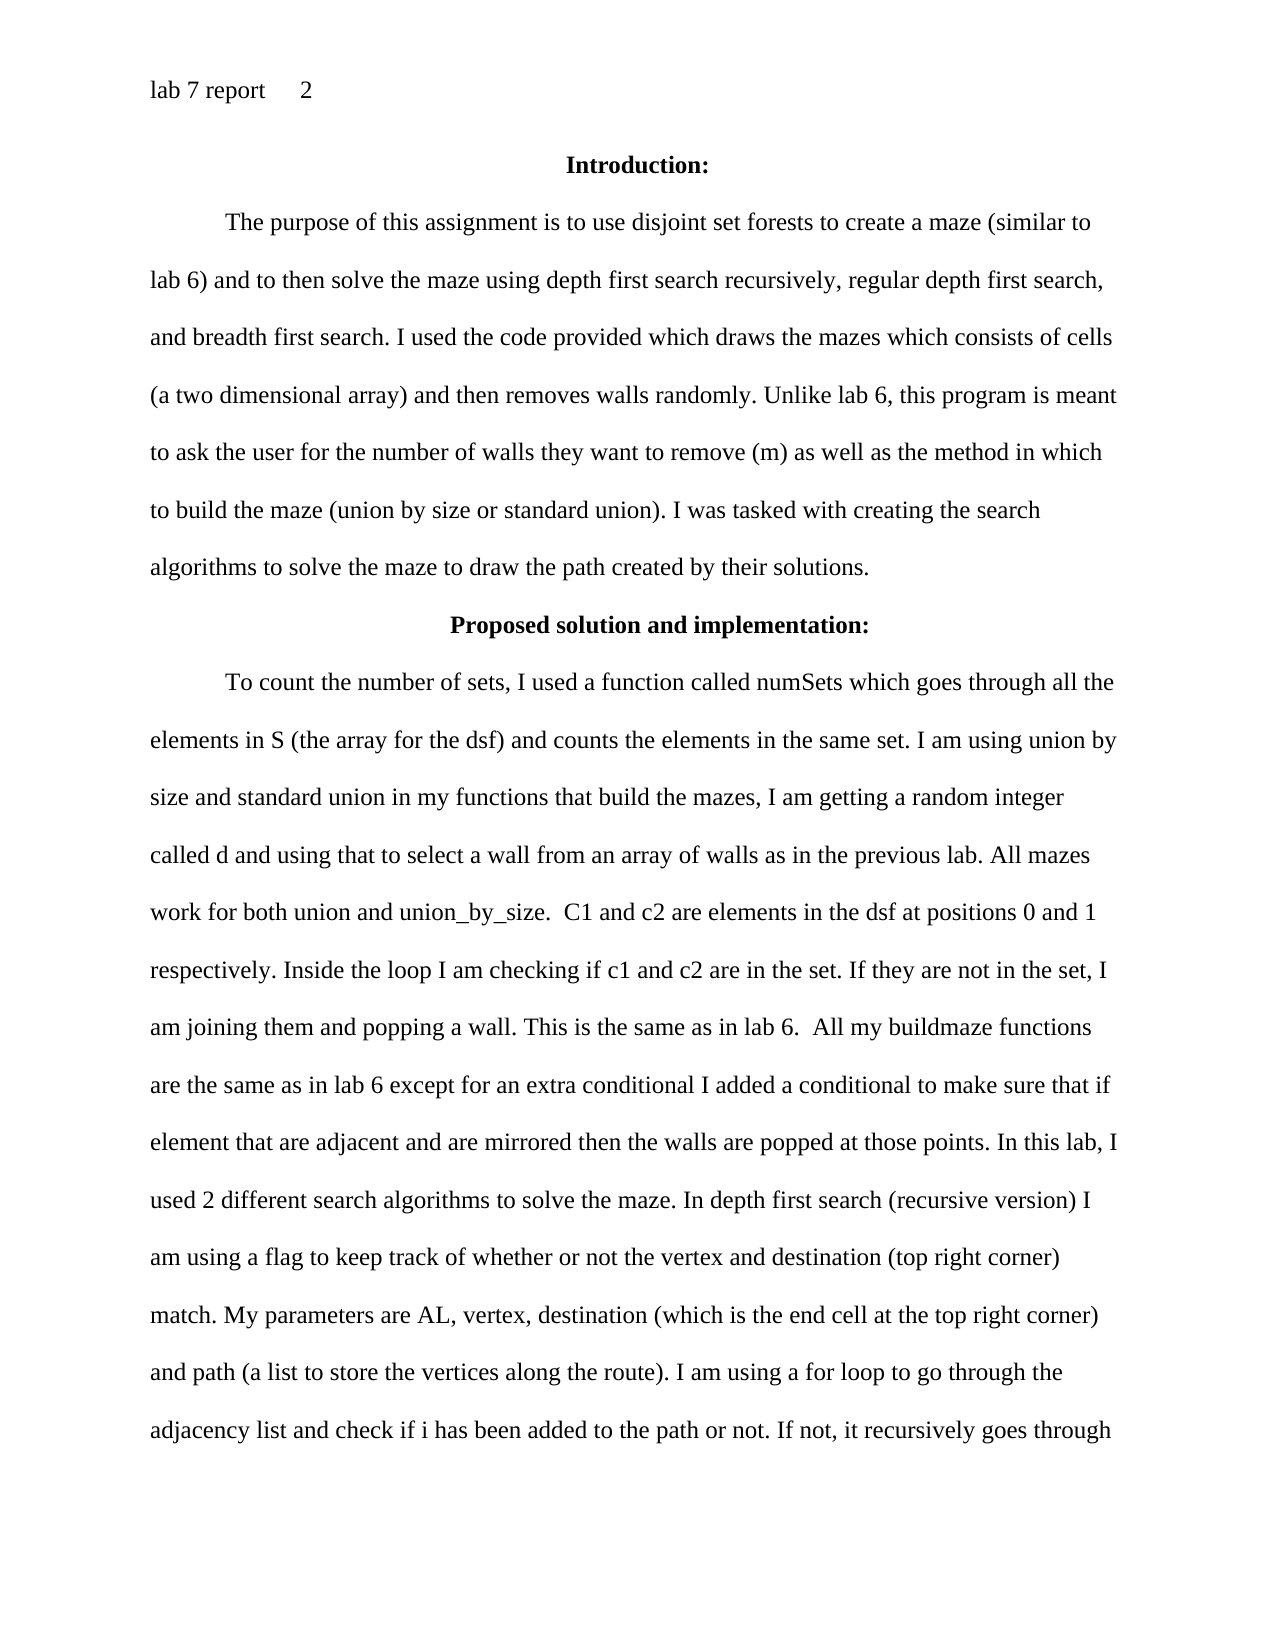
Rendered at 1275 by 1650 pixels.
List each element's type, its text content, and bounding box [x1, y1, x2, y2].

text The purpose of this assignment is to use disjoint set forests to create a maze (similar to lab 6) and to then solve the maze using depth first search recursively, regular depth first search, and breadth first search. I used the code provided which draws the mazes which consists of cells (a two dimensional array) and then removes walls randomly. Unlike lab 6, this program is meant to ask the user for the number of walls they want to remove (m) as well as the method in which to build the maze (union by size or standard union). I was tasked with creating the search algorithms to solve the maze to draw the path created by their solutions. [150, 207, 1125, 581]
title Introduction: [150, 150, 1125, 179]
text Proposed solution and implementation: [150, 610, 1125, 639]
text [150, 667, 1125, 1444]
